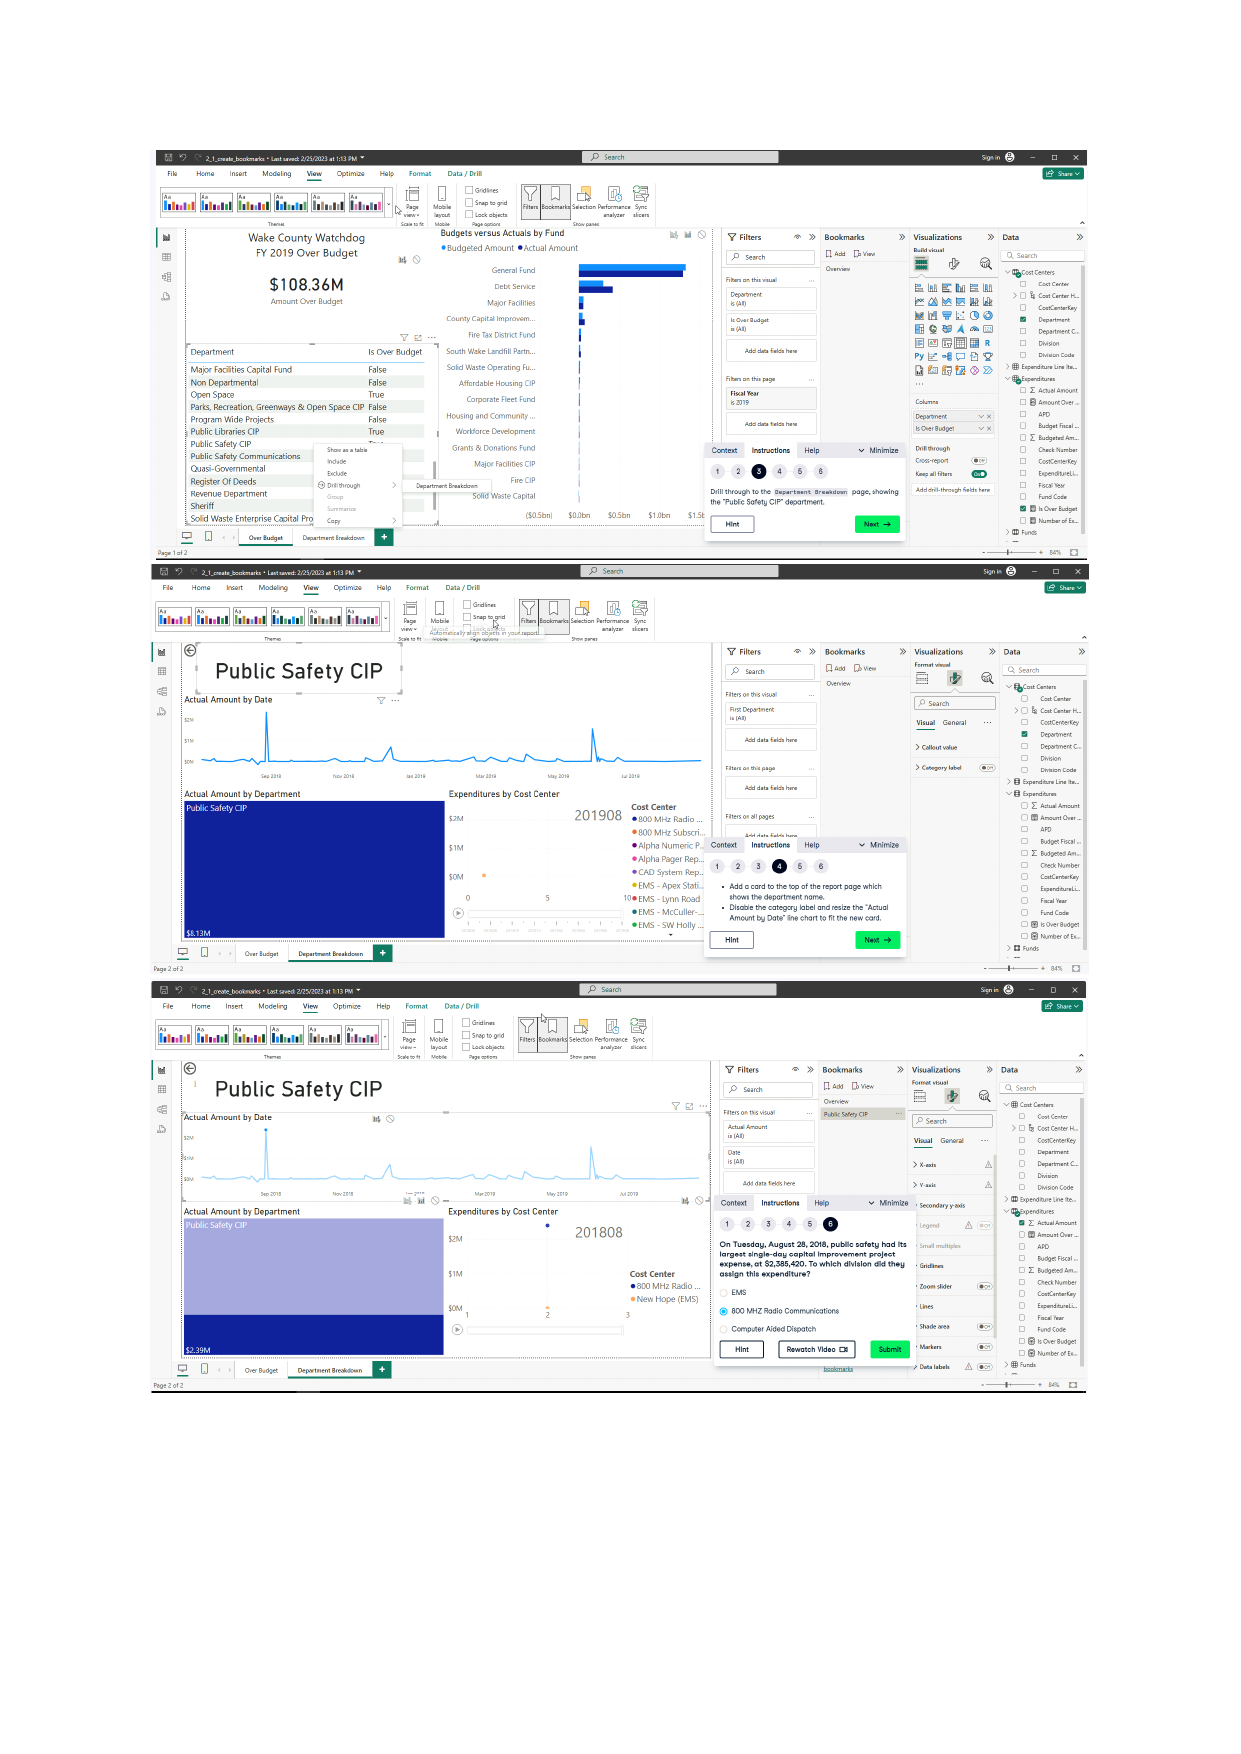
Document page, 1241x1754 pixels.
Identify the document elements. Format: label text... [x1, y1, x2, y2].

picture [150, 150, 1088, 560]
picture [150, 564, 1089, 974]
picture [150, 978, 1088, 1393]
